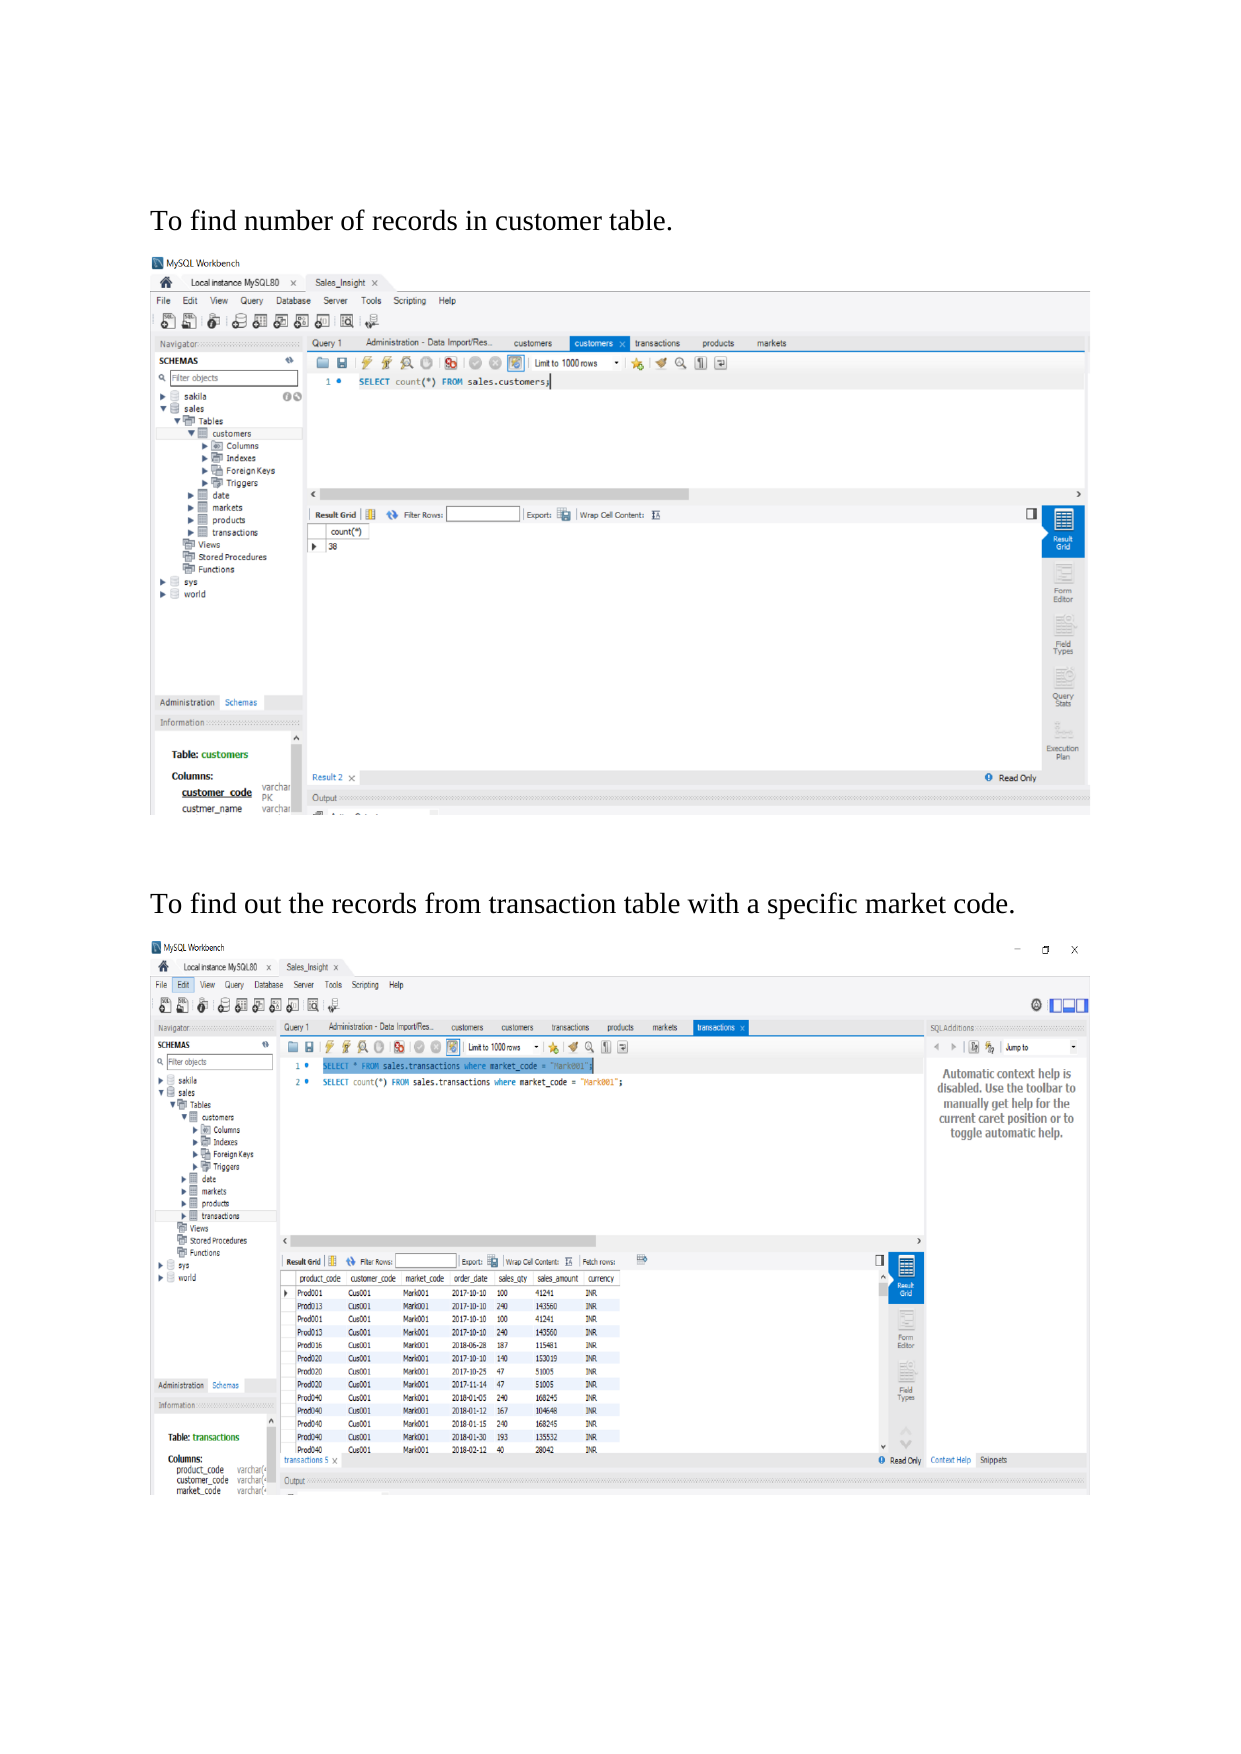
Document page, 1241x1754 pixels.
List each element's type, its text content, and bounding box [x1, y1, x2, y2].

text To find out the records from transaction table with a specific market code. [150, 886, 1090, 919]
picture [150, 938, 1090, 1495]
picture [150, 255, 1091, 815]
text To find number of records in customer table. [150, 203, 1090, 236]
